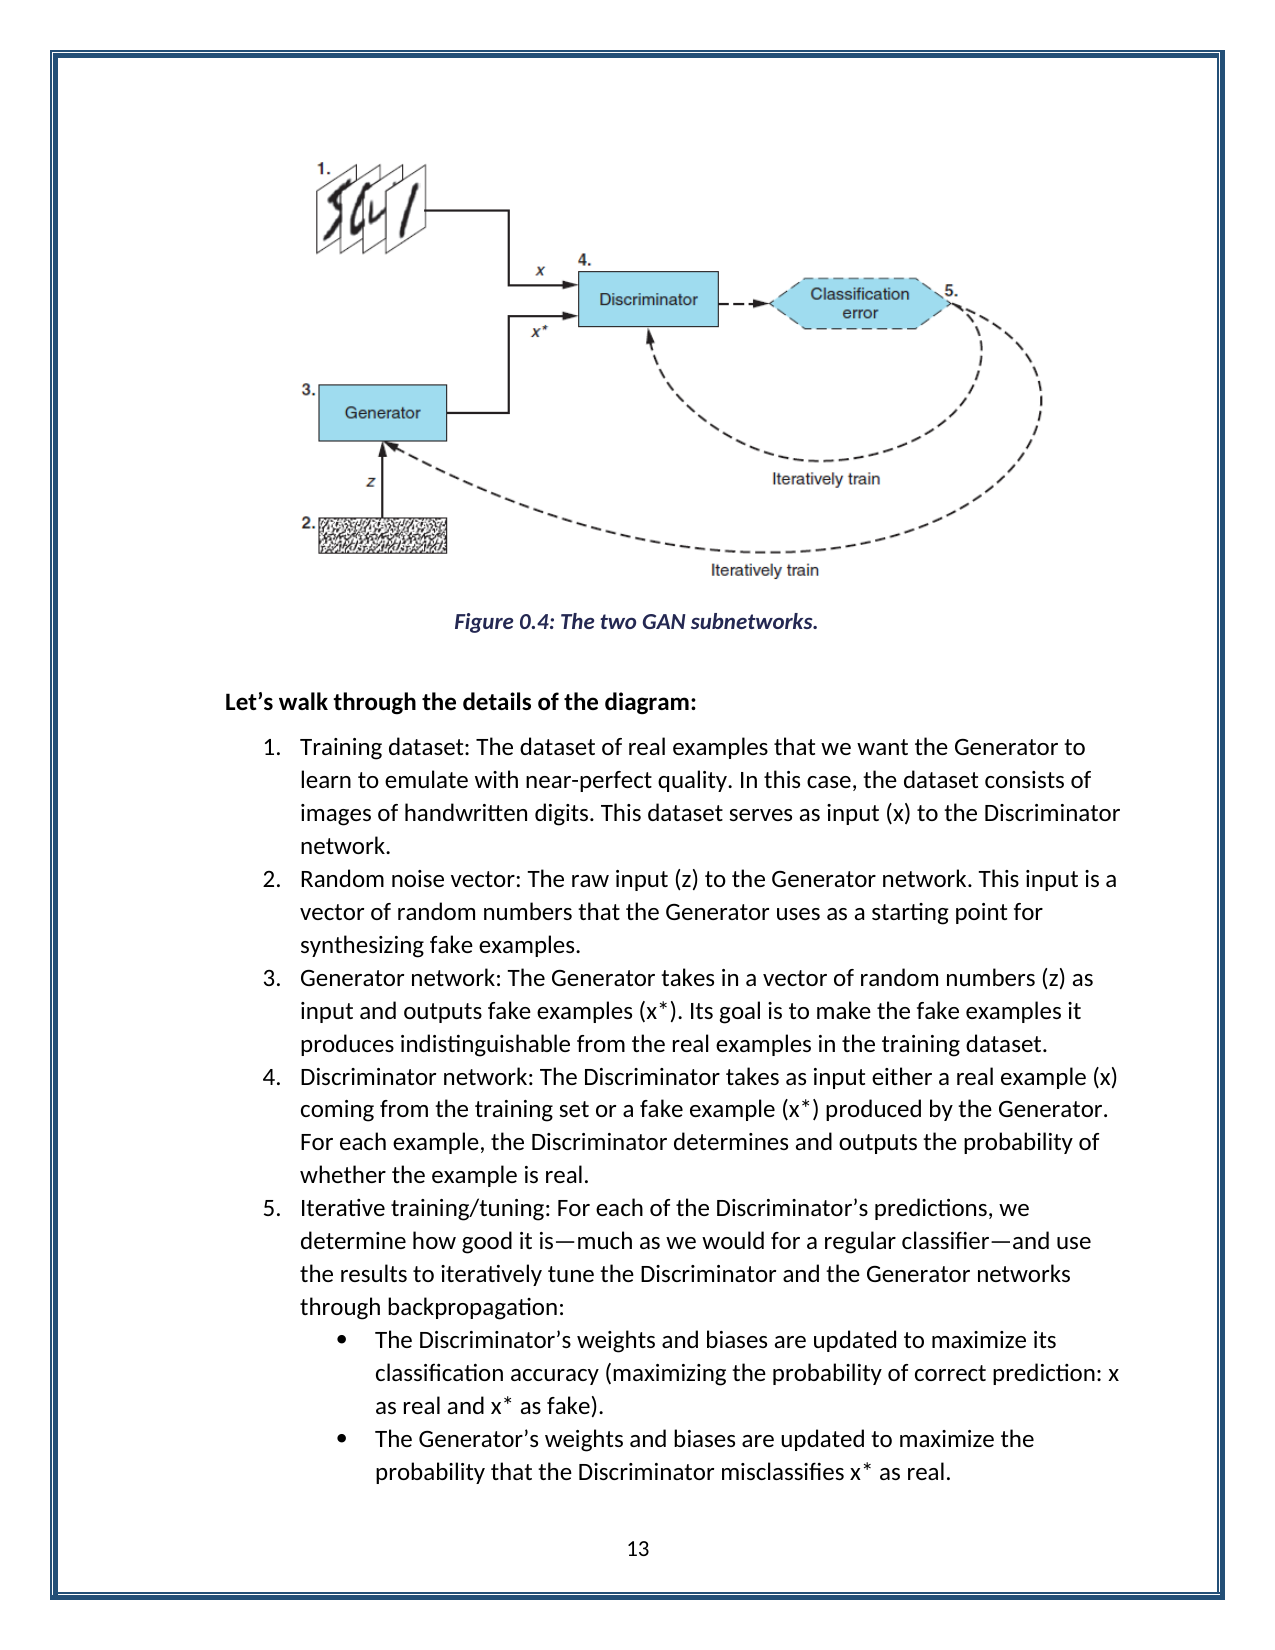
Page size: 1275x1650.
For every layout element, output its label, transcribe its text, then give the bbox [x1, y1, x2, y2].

list Generator network: The Generator takes in a vector of random numbers (z) as input and outputs fake examples (x*). Its goal is to make the fake examples it produces indistinguishable from the real examples in the training dataset. [262, 962, 1125, 1058]
list The Generator’s weights and biases are updated to maximize the probability that the Discriminator misclassifies x* as real. [337, 1423, 1125, 1486]
list The Discriminator’s weights and biases are updated to maximize its classification accuracy (maximizing the probability of correct prediction: x as real and x* as fake). [337, 1324, 1125, 1420]
list Let’s walk through the details of the diagram: [225, 686, 1125, 716]
list Training dataset: The dataset of real examples that we want the Generator to learn to emulate with near-perfect quality. In this case, the dataset consists of images of handwritten digits. This dataset serves as input (x) to the Discriminator network. [262, 732, 1125, 861]
list Iterative training/tuning: For each of the Discriminator’s predictions, we determine how good it is—much as we would for a regular classifier—and use the results to iteratively tune the Discriminator and the Generator networks through backpropagation: [262, 1192, 1125, 1322]
list Discriminator network: The Discriminator takes as input either a real example (x) coming from the training set or a fake example (x*) produced by the Generator. For each example, the Discriminator determines and outputs the probability of whether the example is real. [262, 1061, 1125, 1190]
list Random noise vector: The raw input (z) to the Generator network. This input is a vector of random numbers that the Generator uses as a starting point for synthesizing fake examples. [262, 863, 1125, 959]
